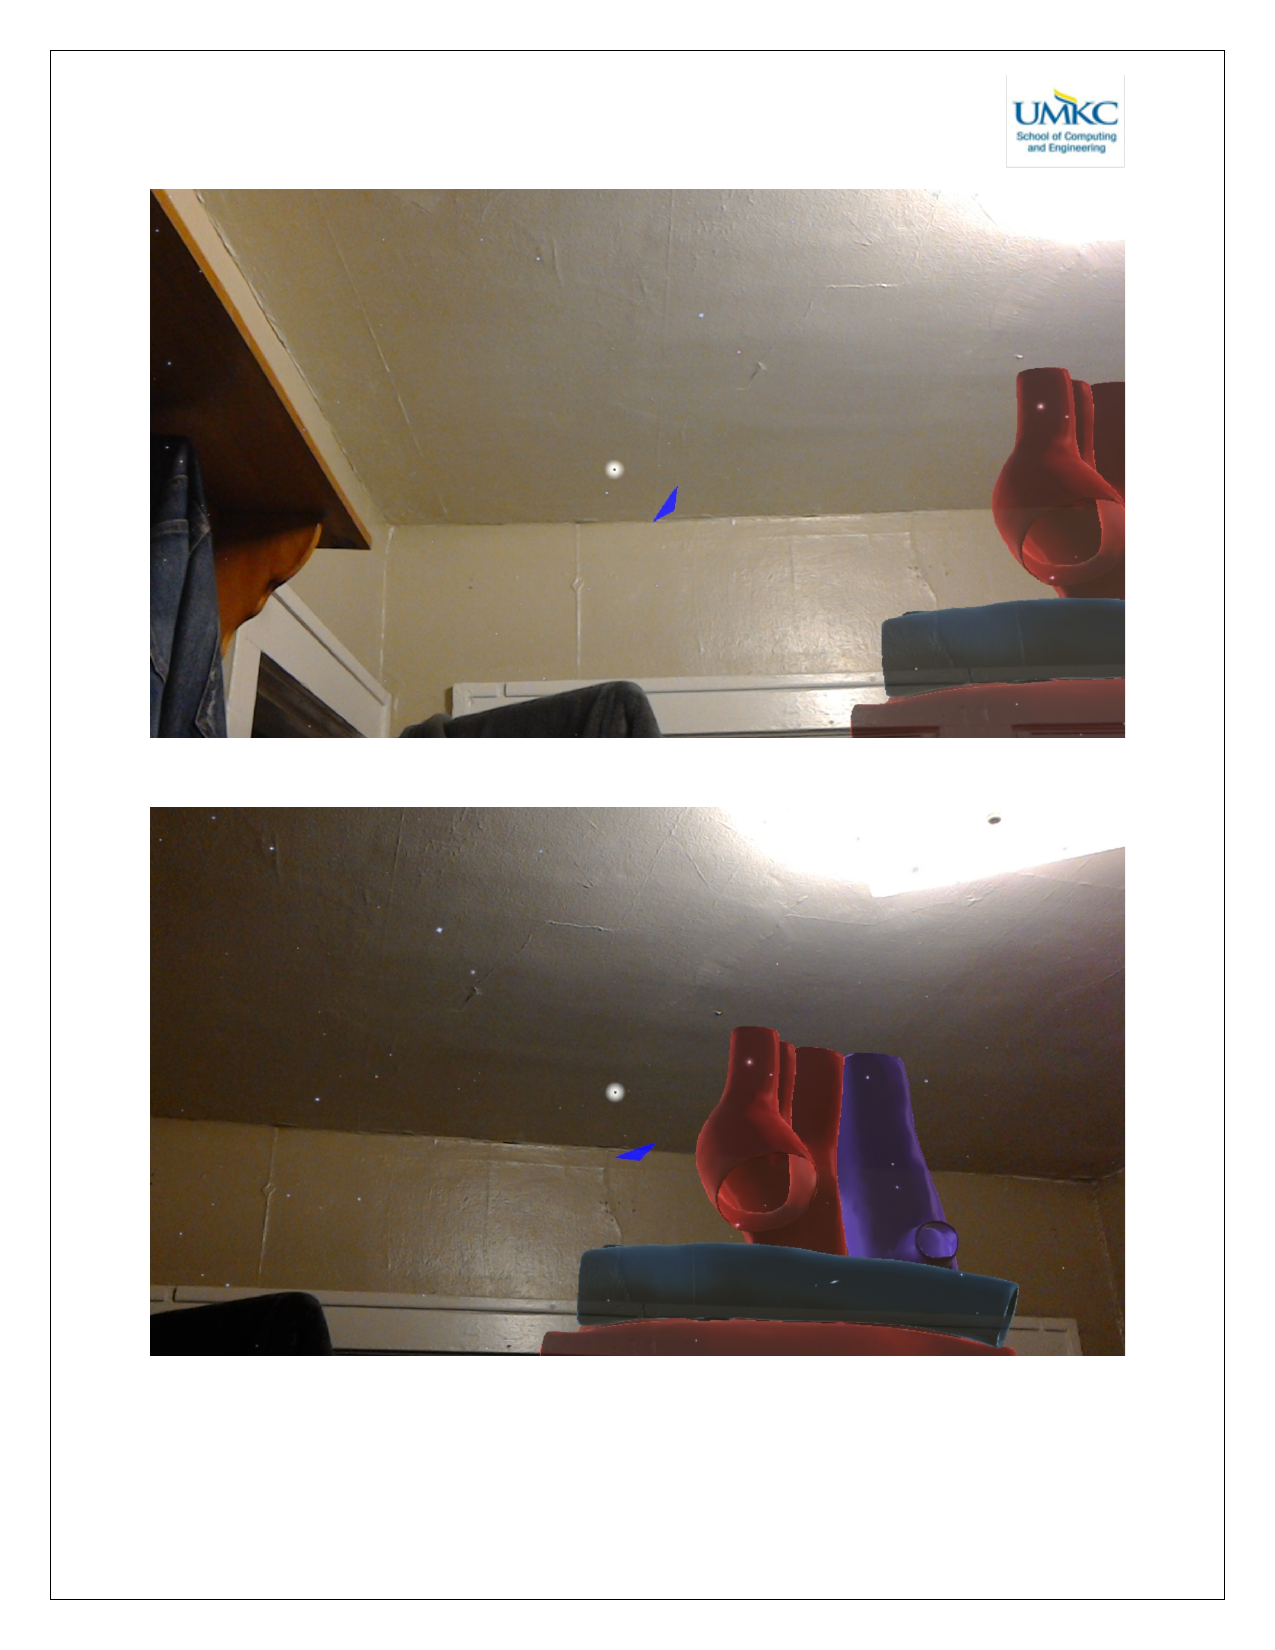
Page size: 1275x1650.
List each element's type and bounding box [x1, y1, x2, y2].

picture [1005, 75, 1125, 171]
picture [150, 189, 1125, 738]
picture [150, 807, 1125, 1356]
